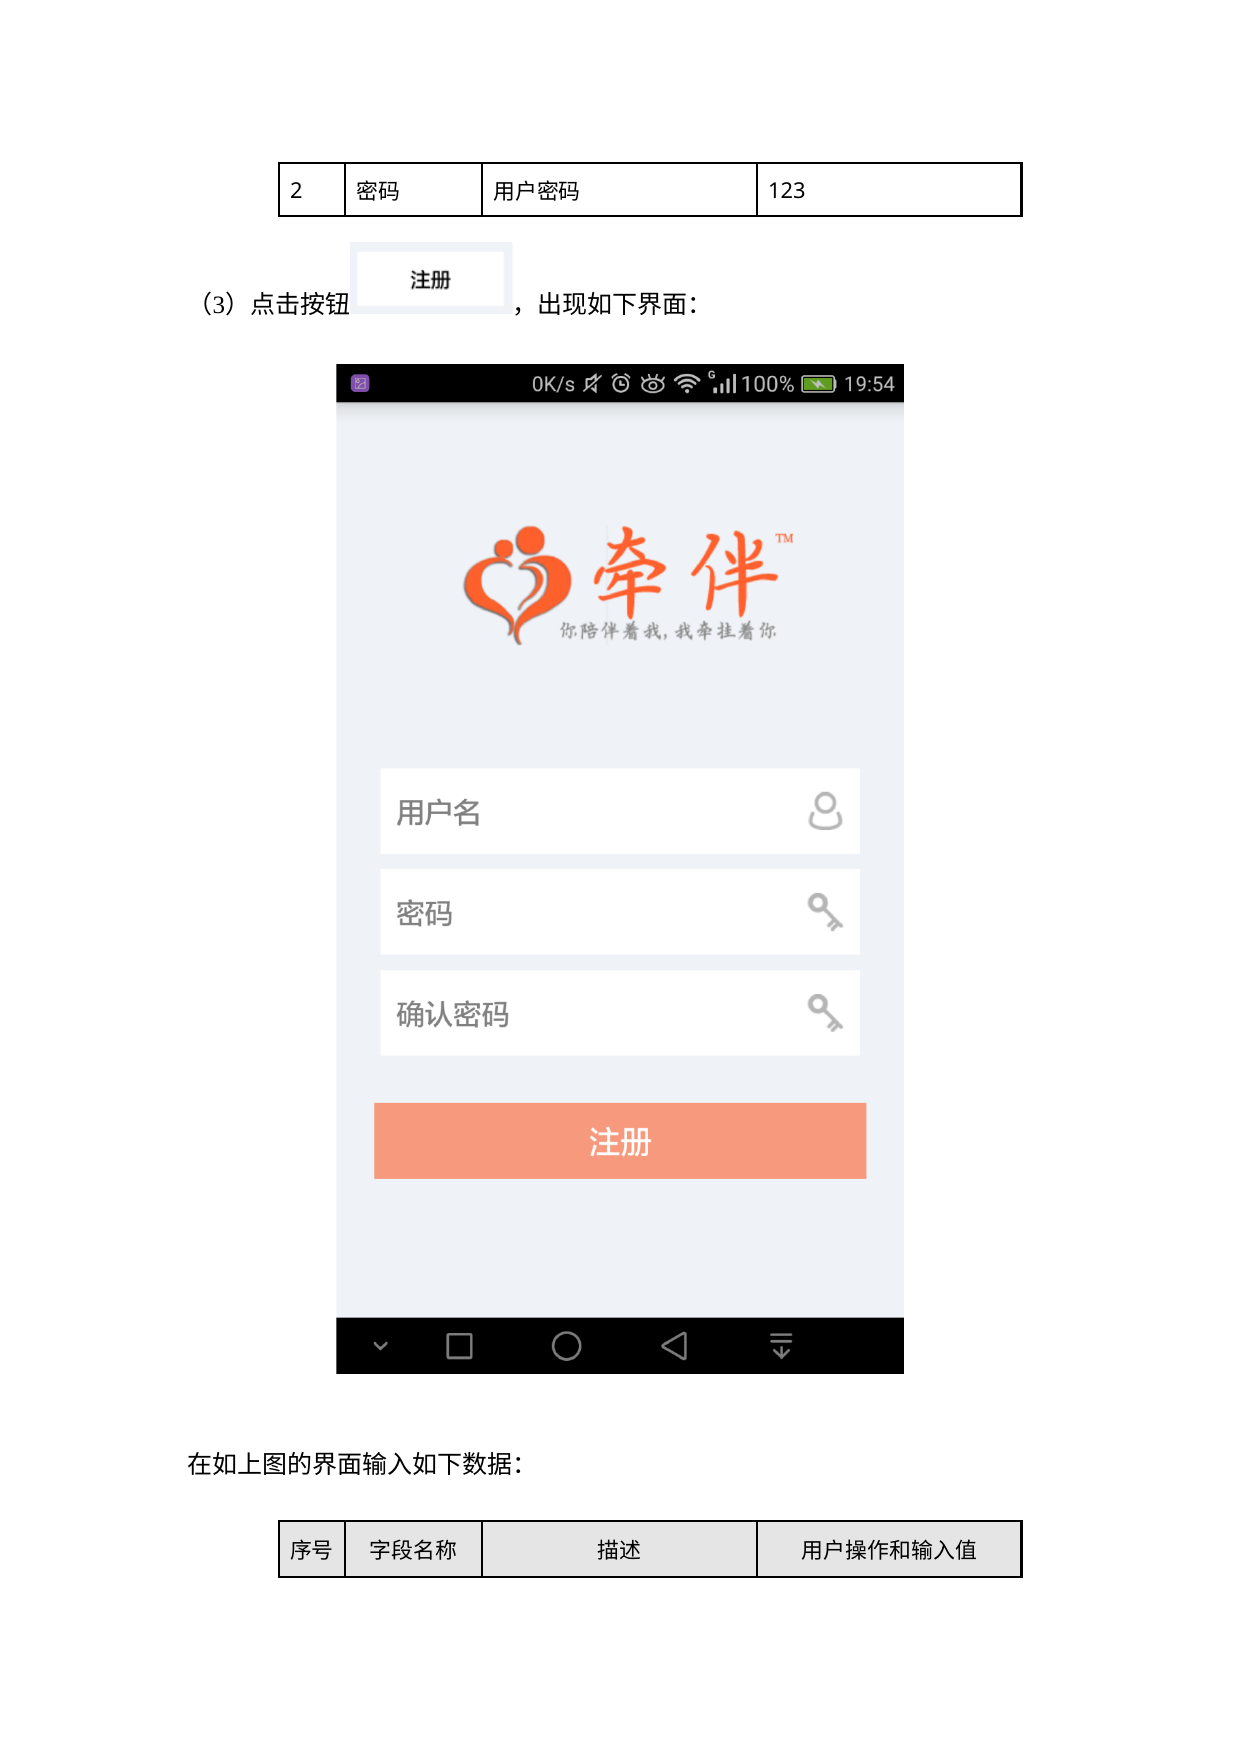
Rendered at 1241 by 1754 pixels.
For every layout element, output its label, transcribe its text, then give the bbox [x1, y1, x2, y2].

table_cell 密码 [346, 164, 481, 215]
table_header 字段名称 [346, 1522, 481, 1576]
table_cell 123 [758, 164, 1020, 215]
table_cell 用户密码 [483, 164, 756, 215]
table_header 描述 [483, 1522, 756, 1576]
table_header 序号 [280, 1522, 344, 1576]
text 在如上图的界面输入如下数据： [187, 1430, 1053, 1495]
picture [350, 242, 513, 314]
text （3）点击按钮，出现如下界面： [187, 242, 1053, 340]
picture [336, 364, 904, 1374]
table_cell 2 [280, 164, 344, 215]
table_header 用户操作和输入值 [758, 1522, 1020, 1576]
